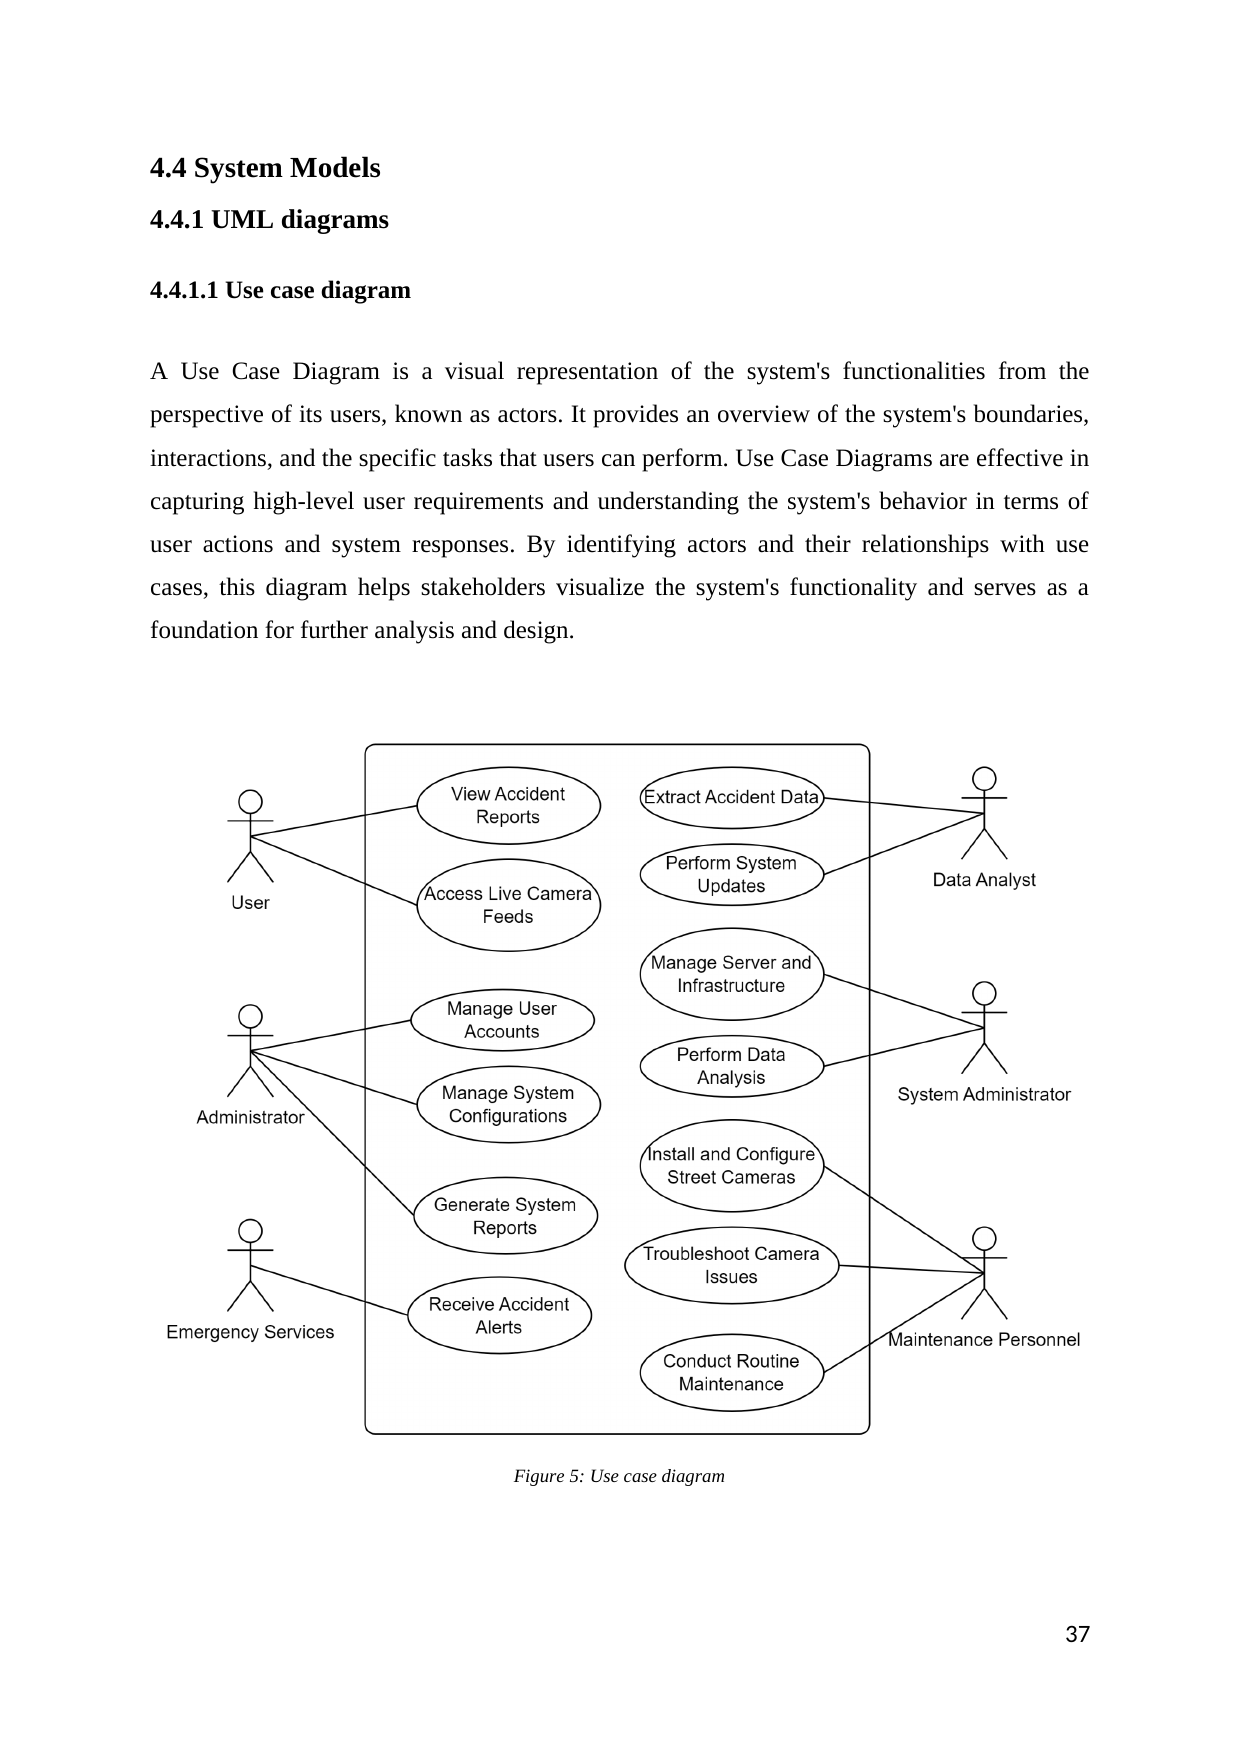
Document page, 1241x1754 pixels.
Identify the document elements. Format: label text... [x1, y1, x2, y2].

subtitle 4.4.1.1 Use case diagram [150, 275, 1090, 304]
text A Use Case Diagram is a visual representation of the system's functionalities from the perspective of its users, known as actors. It provides an overview of the system's boundaries, interactions, and the specific tasks that users can perform. Use Case Diagrams are effective in capturing high-level user requirements and understanding the system's behavior in terms of user actions and system responses. By identifying actors and their relationships with use cases, this diagram helps stakeholders visualize the system's functionality and serves as a foundation for further analysis and design. [150, 356, 1090, 644]
text Figure 5: Use case diagram [150, 1465, 1090, 1486]
subtitle 4.4 System Models [150, 150, 1090, 183]
subtitle 4.4.1 UML diagrams [150, 203, 1090, 234]
picture [150, 728, 1095, 1450]
